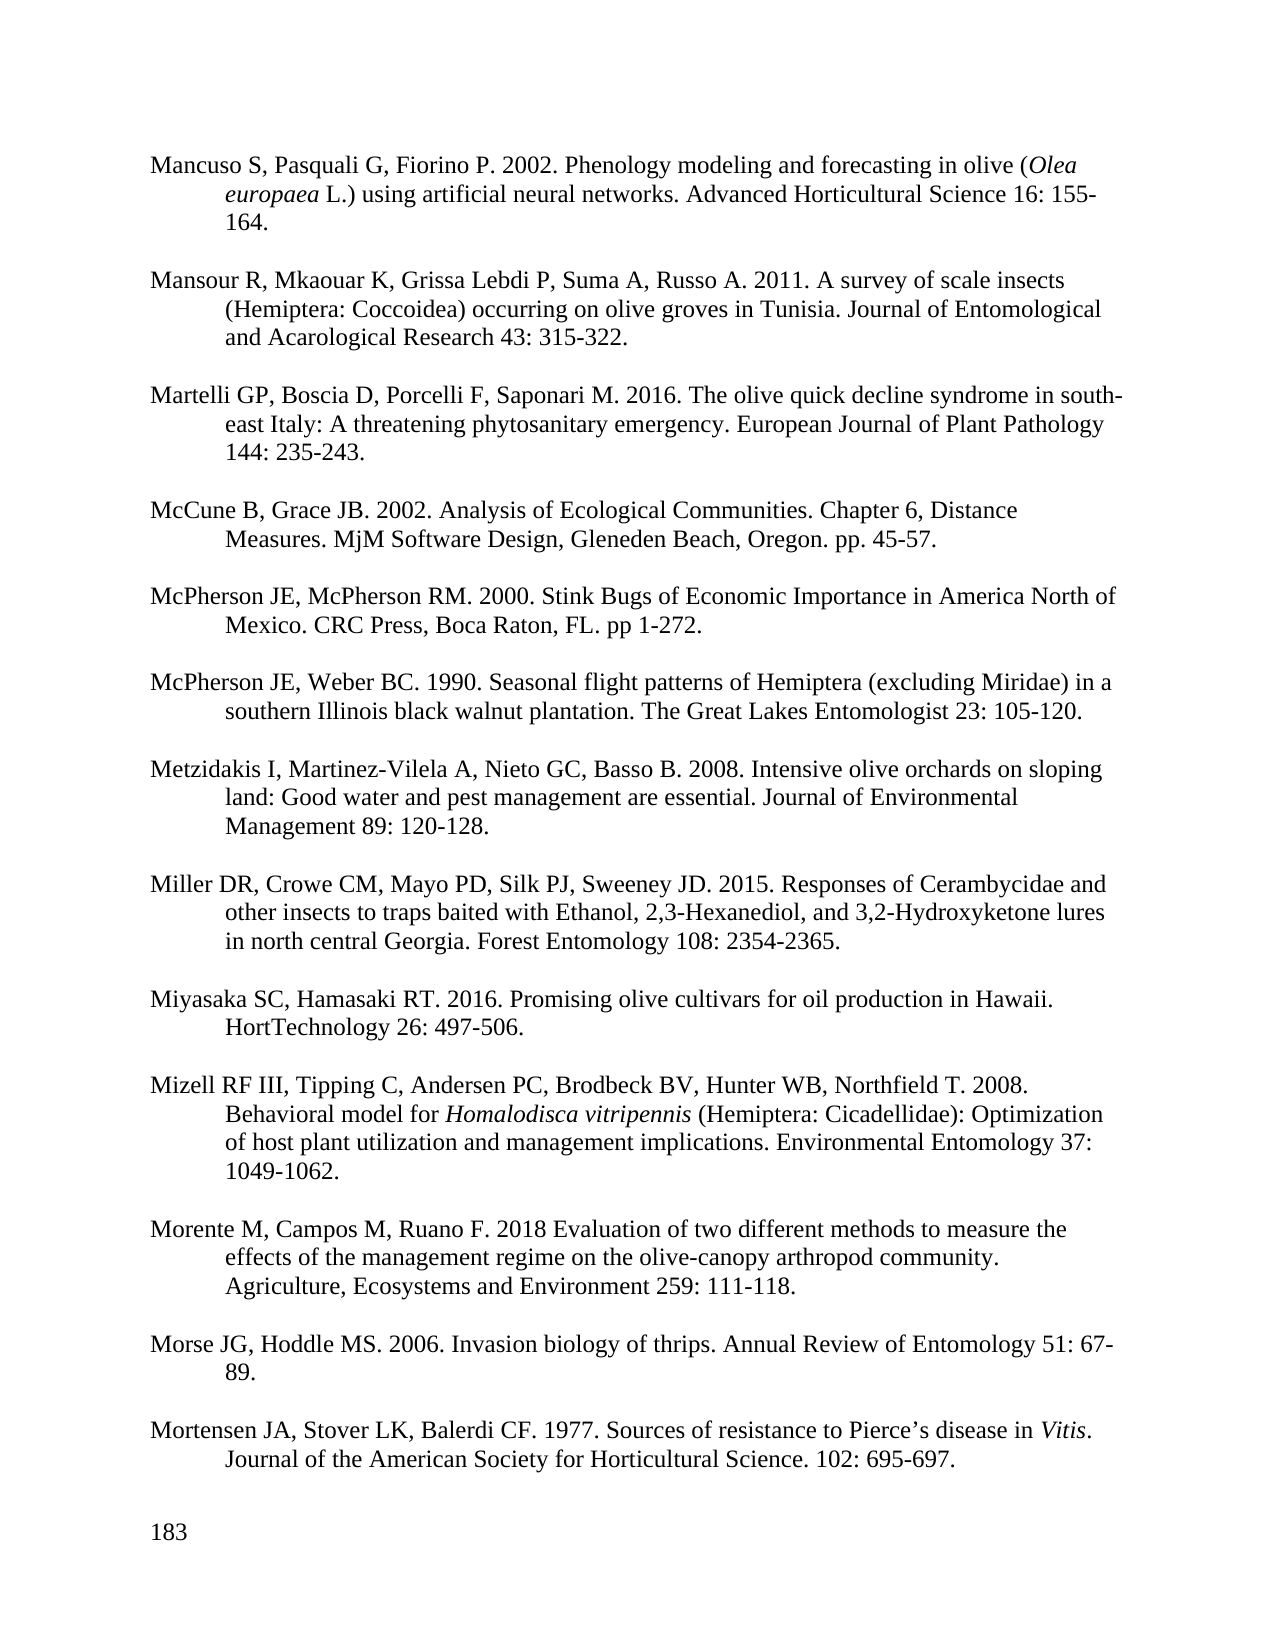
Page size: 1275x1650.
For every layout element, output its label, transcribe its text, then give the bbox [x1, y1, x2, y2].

text Mortensen JA, Stover LK, Balerdi CF. 1977. Sources of resistance to Pierce’s disease in Vitis. Journal of the American Society for Horticultural Science. 102: 695-697. [150, 1415, 1125, 1472]
text Martelli GP, Boscia D, Porcelli F, Saponari M. 2016. The olive quick decline syndrome in south-east Italy: A threatening phytosanitary emergency. European Journal of Plant Pathology 144: 235-243. [150, 380, 1125, 466]
text Mansour R, Mkaouar K, Grissa Lebdi P, Suma A, Russo A. 2011. A survey of scale insects (Hemiptera: Coccoidea) occurring on olive groves in Tunisia. Journal of Entomological and Acarological Research 43: 315-322. [150, 265, 1125, 351]
text McCune B, Grace JB. 2002. Analysis of Ecological Communities. Chapter 6, Distance Measures. MjM Software Design, Gleneden Beach, Oregon. pp. 45-57. [150, 495, 1125, 552]
text Metzidakis I, Martinez-Vilela A, Nieto GC, Basso B. 2008. Intensive olive orchards on sloping land: Good water and pest management are essential. Journal of Environmental Management 89: 120-128. [150, 754, 1125, 840]
text Morente M, Campos M, Ruano F. 2018 Evaluation of two different methods to measure the effects of the management regime on the olive-canopy arthropod community. Agriculture, Ecosystems and Environment 259: 111-118. [150, 1214, 1125, 1300]
text Mizell RF III, Tipping C, Andersen PC, Brodbeck BV, Hunter WB, Northfield T. 2008. Behavioral model for Homalodisca vitripennis (Hemiptera: Cicadellidae): Optimization of host plant utilization and management implications. Environmental Entomology 37: 1049-1062. [150, 1070, 1125, 1185]
text McPherson JE, McPherson RM. 2000. Stink Bugs of Economic Importance in America North of Mexico. CRC Press, Boca Raton, FL. pp 1-272. [150, 581, 1125, 639]
text Miller DR, Crowe CM, Mayo PD, Silk PJ, Sweeney JD. 2015. Responses of Cerambycidae and other insects to traps baited with Ethanol, 2,3-Hexanediol, and 3,2-Hydroxyketone lures in north central Georgia. Forest Entomology 108: 2354-2365. [150, 869, 1125, 955]
text McPherson JE, Weber BC. 1990. Seasonal flight patterns of Hemiptera (excluding Miridae) in a southern Illinois black walnut plantation. The Great Lakes Entomologist 23: 105-120. [150, 667, 1125, 725]
text Miyasaka SC, Hamasaki RT. 2016. Promising olive cultivars for oil production in Hawaii. HortTechnology 26: 497-506. [150, 984, 1125, 1041]
text Morse JG, Hoddle MS. 2006. Invasion biology of thrips. Annual Review of Entomology 51: 67-89. [150, 1329, 1125, 1386]
text Mancuso S, Pasquali G, Fiorino P. 2002. Phenology modeling and forecasting in olive (Olea europaea L.) using artificial neural networks. Advanced Horticultural Science 16: 155-164. [150, 150, 1125, 236]
